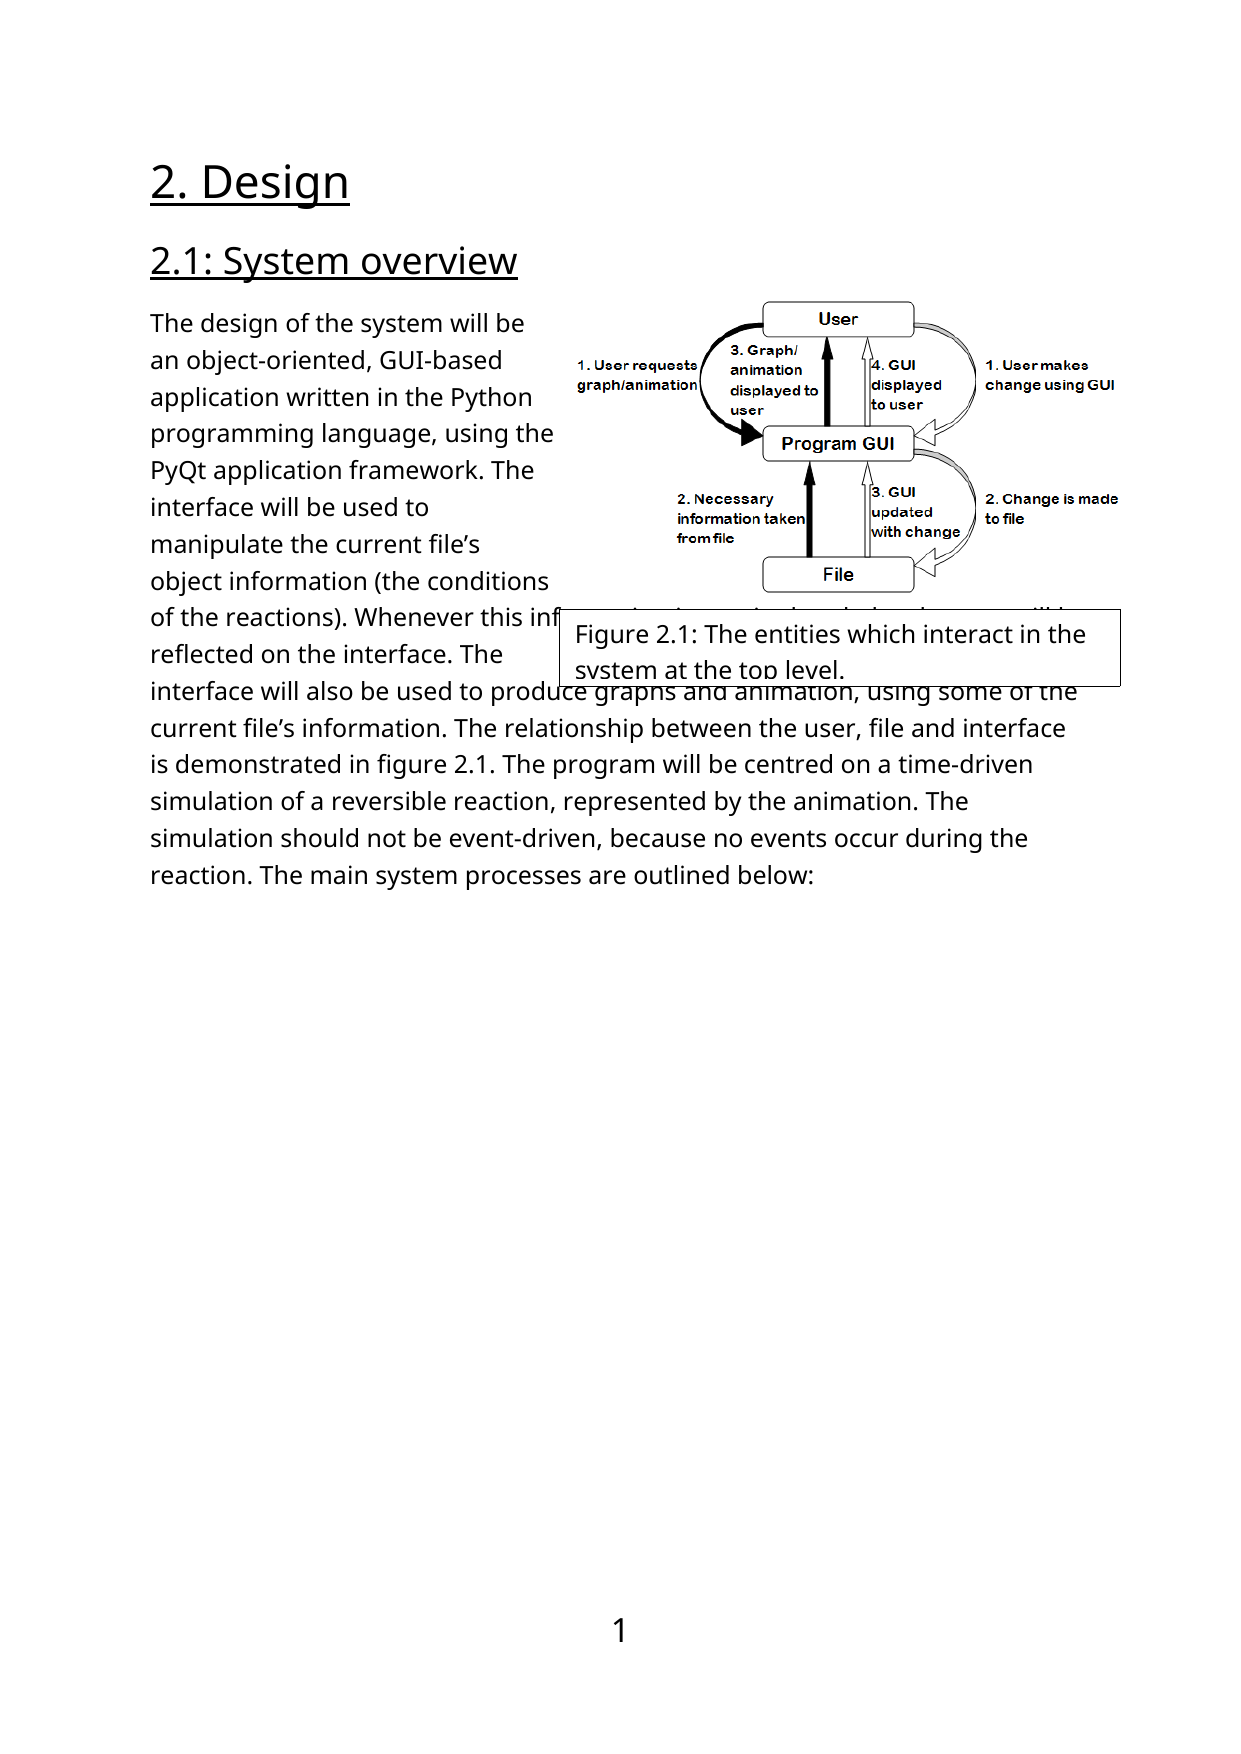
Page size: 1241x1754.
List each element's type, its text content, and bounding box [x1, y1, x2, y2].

text 2.1: System overview [150, 234, 1090, 285]
picture [576, 297, 1124, 595]
text 2. Design [150, 150, 1090, 212]
